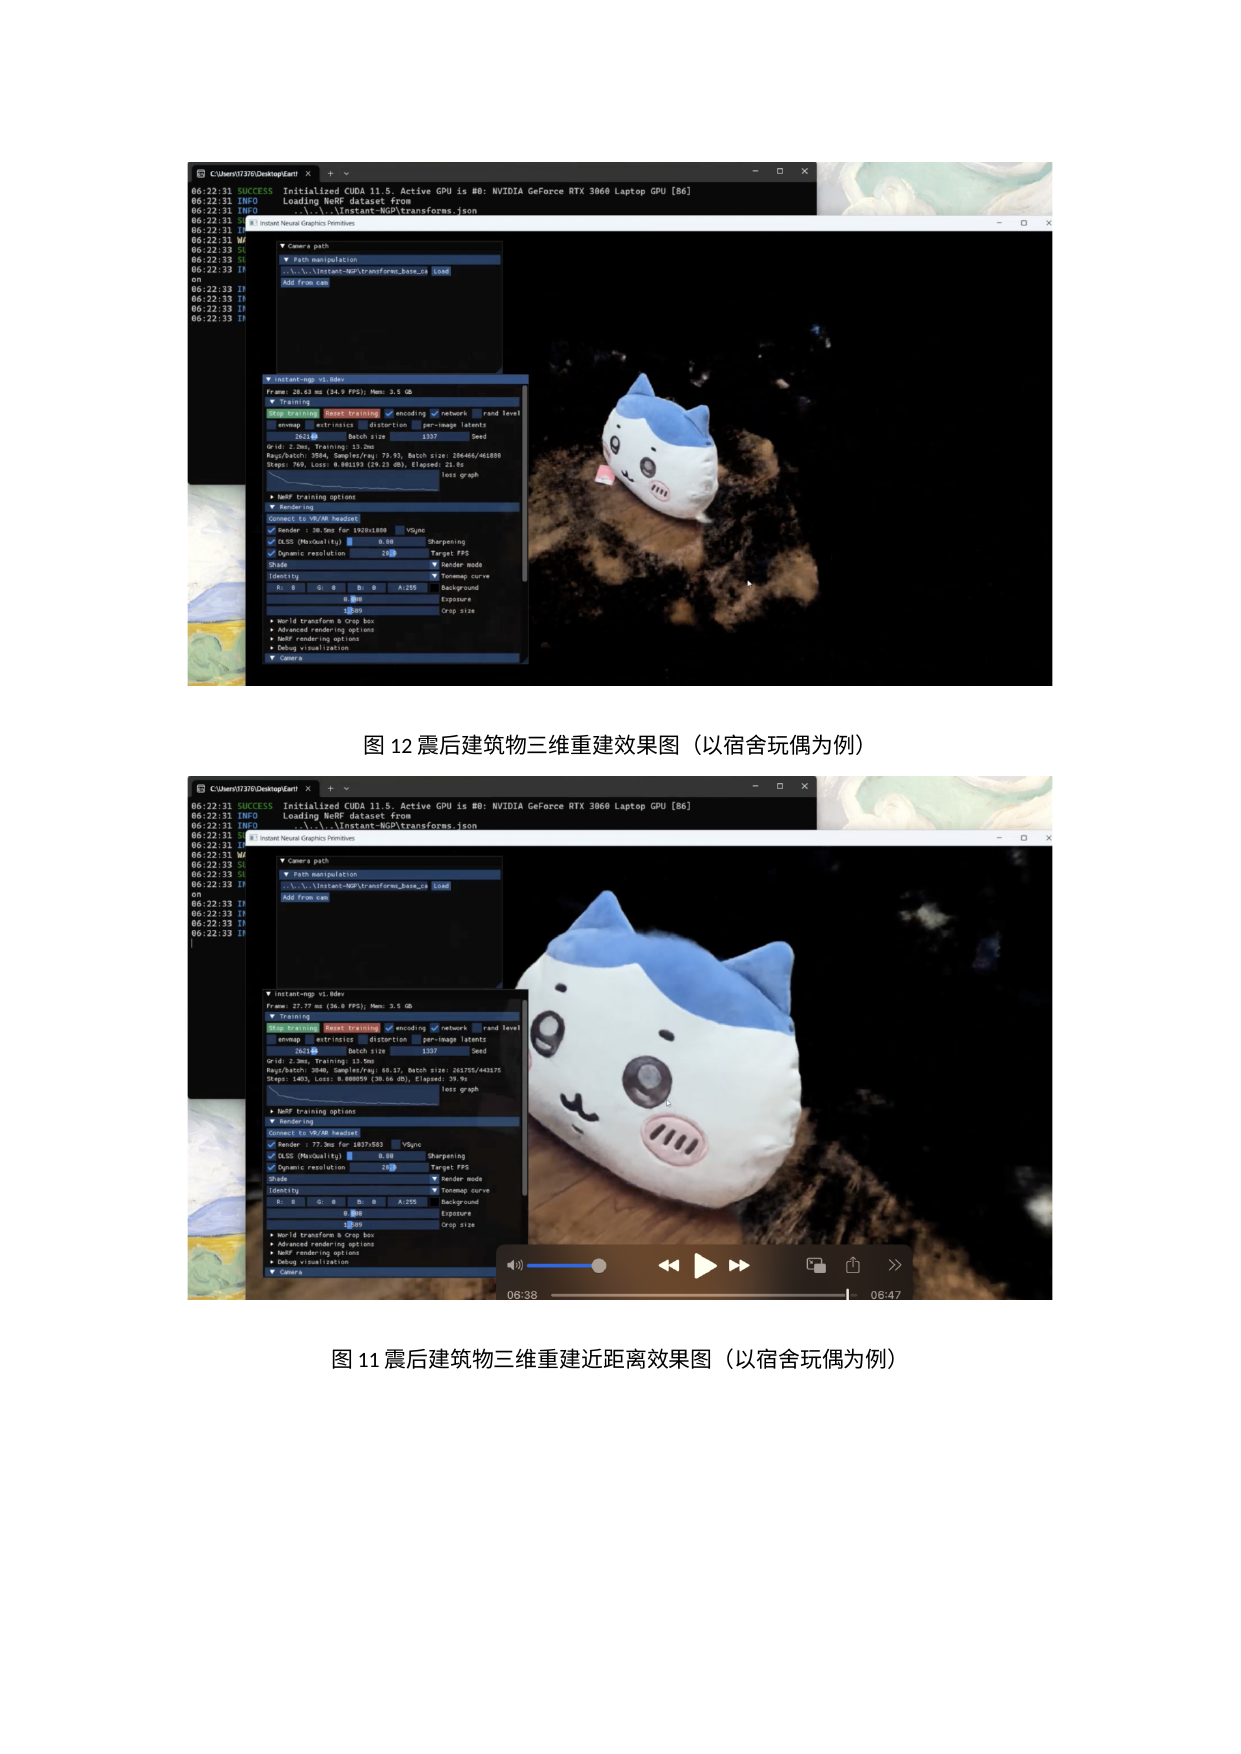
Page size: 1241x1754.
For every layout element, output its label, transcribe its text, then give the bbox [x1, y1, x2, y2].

picture [187, 162, 1053, 686]
text 图12 震后建筑物三维重建效果图（以宿舍玩偶为例） [187, 728, 1053, 760]
picture [187, 776, 1053, 1300]
text 图11 震后建筑物三维重建近距离效果图（以宿舍玩偶为例） [187, 1342, 1053, 1374]
